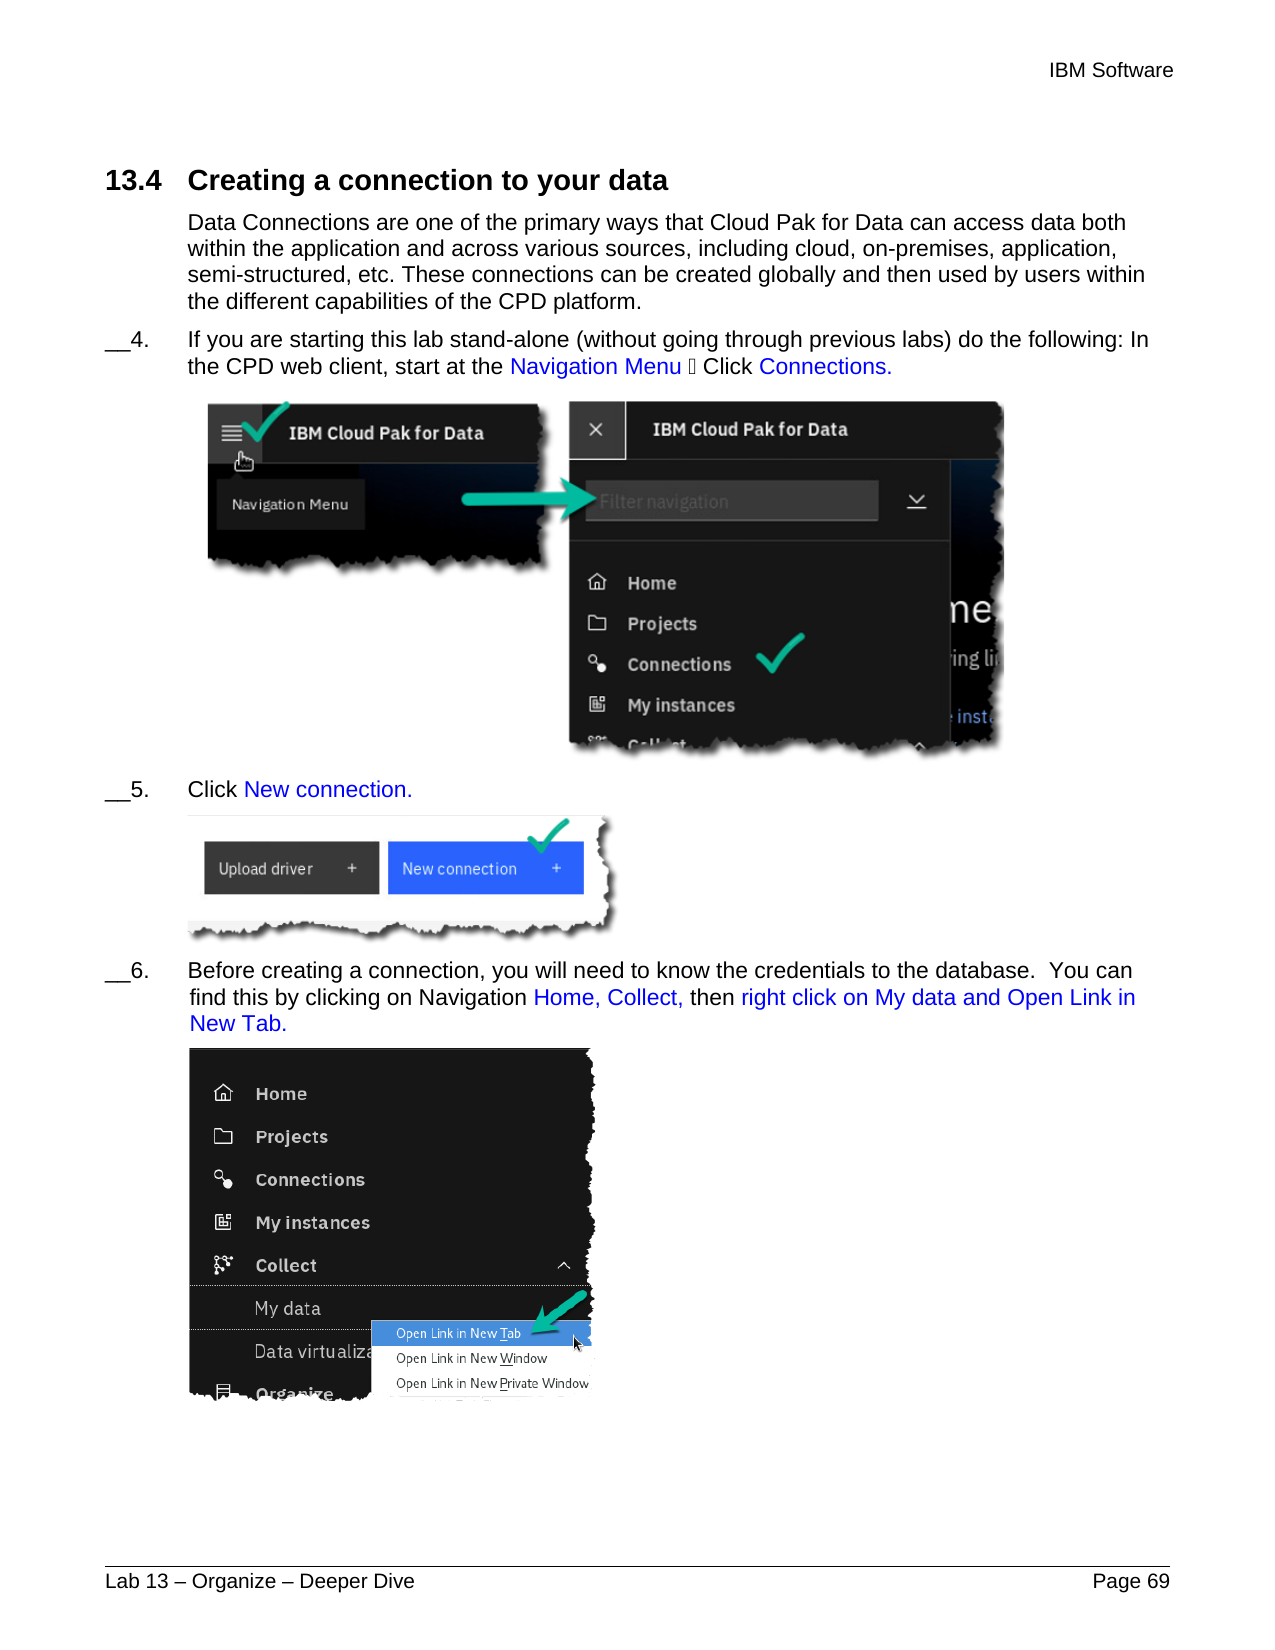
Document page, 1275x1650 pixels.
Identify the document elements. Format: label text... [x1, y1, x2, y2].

list Before creating a connection, you will need to know the credentials to the database. You can find this by clicking on Navigation Home, Collect, then right click on My data and Open Link in New Tab. [105, 957, 1170, 1036]
picture [189, 1048, 599, 1401]
list Click New connection. [105, 776, 1170, 802]
picture [187, 815, 620, 945]
text Data Connections are one of the primary ways that Cloud Pak for Data can access data both within the application and across various sources, including cloud, on-premises, application, semi-structured, etc. These connections can be created globally and then used by users within the different capabilities of the CPD platform. [187, 208, 1170, 314]
subtitle Creating a connection to your data [105, 162, 1170, 196]
list If you are starting this lab stand-alone (without going through previous labs) do the following: In the CPD web client, start at the Navigation Menu Click Connections. [105, 326, 1170, 379]
picture [187, 391, 1005, 764]
